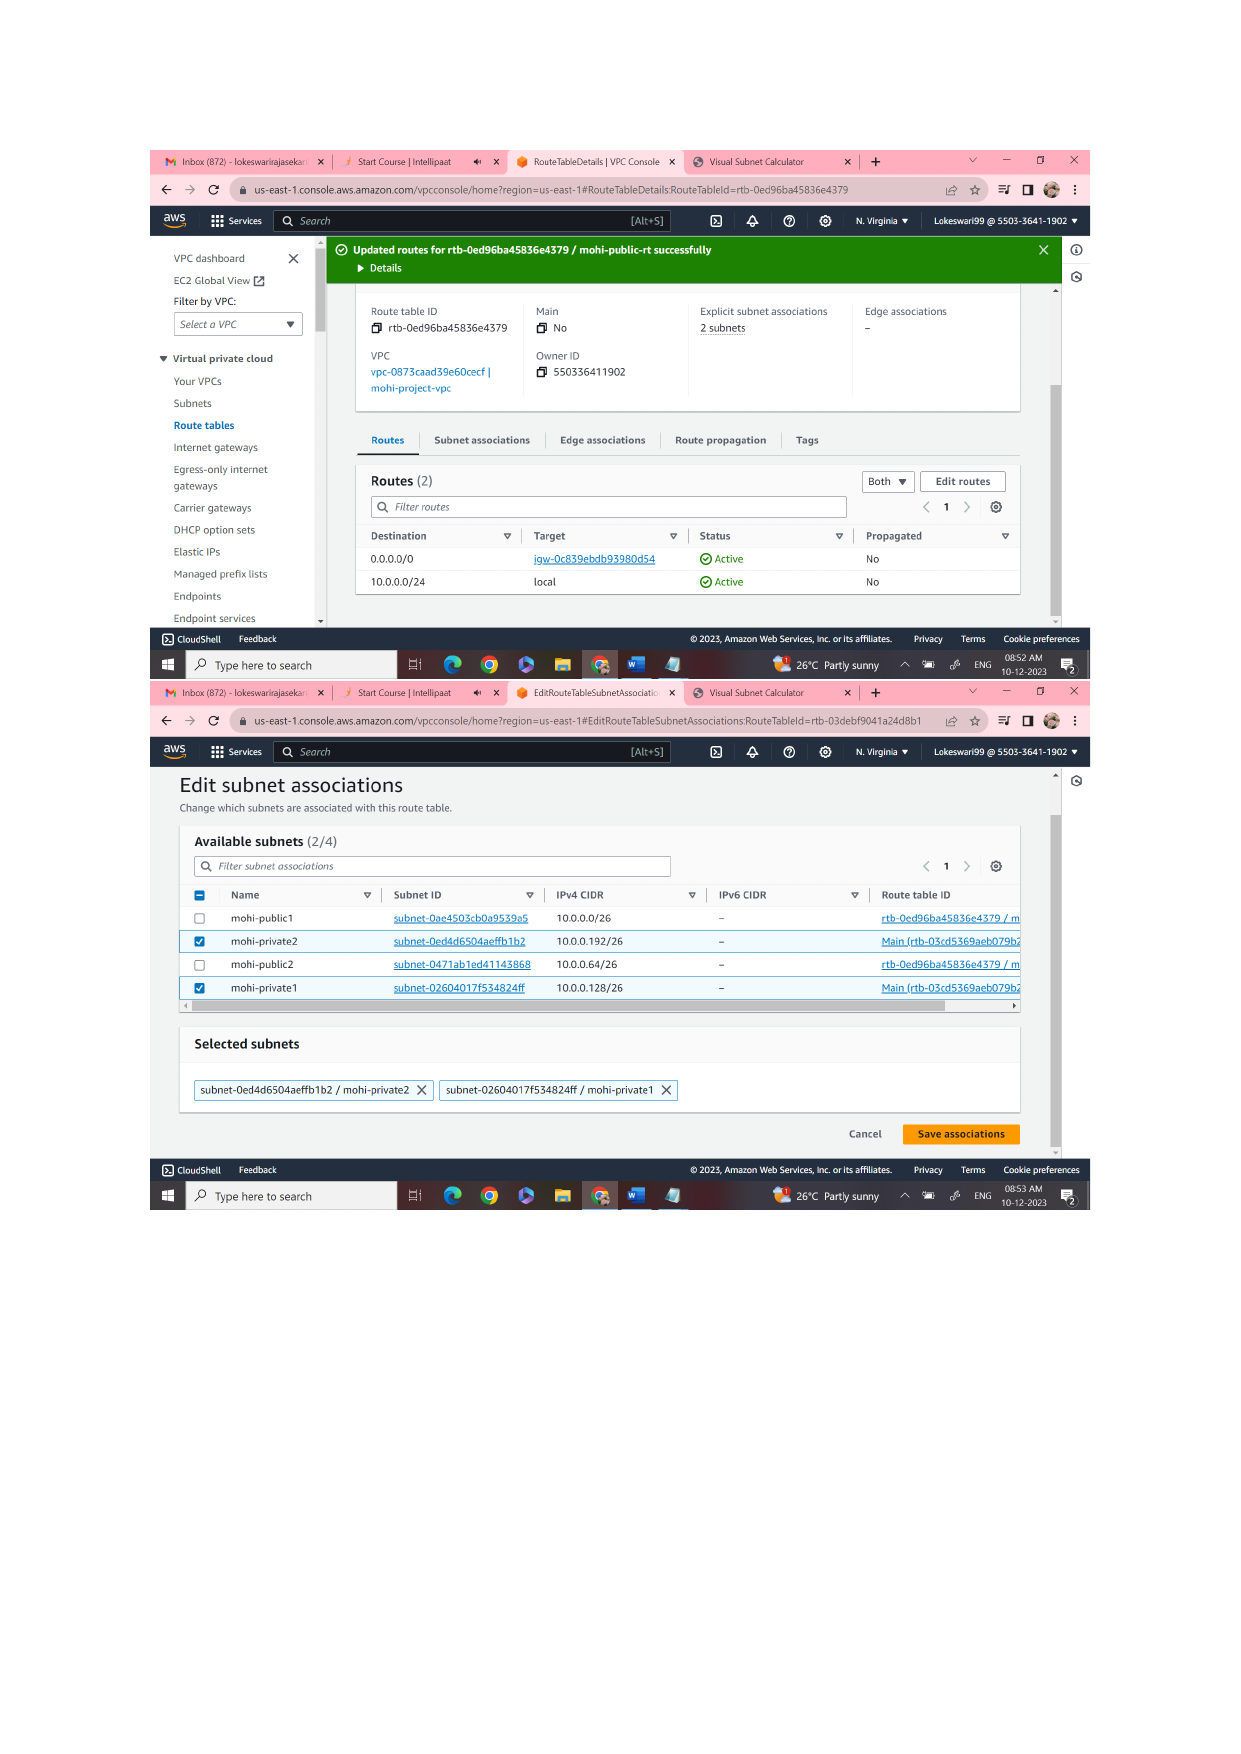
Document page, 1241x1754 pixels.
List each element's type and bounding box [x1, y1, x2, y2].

picture [150, 150, 1091, 679]
picture [150, 681, 1091, 1210]
